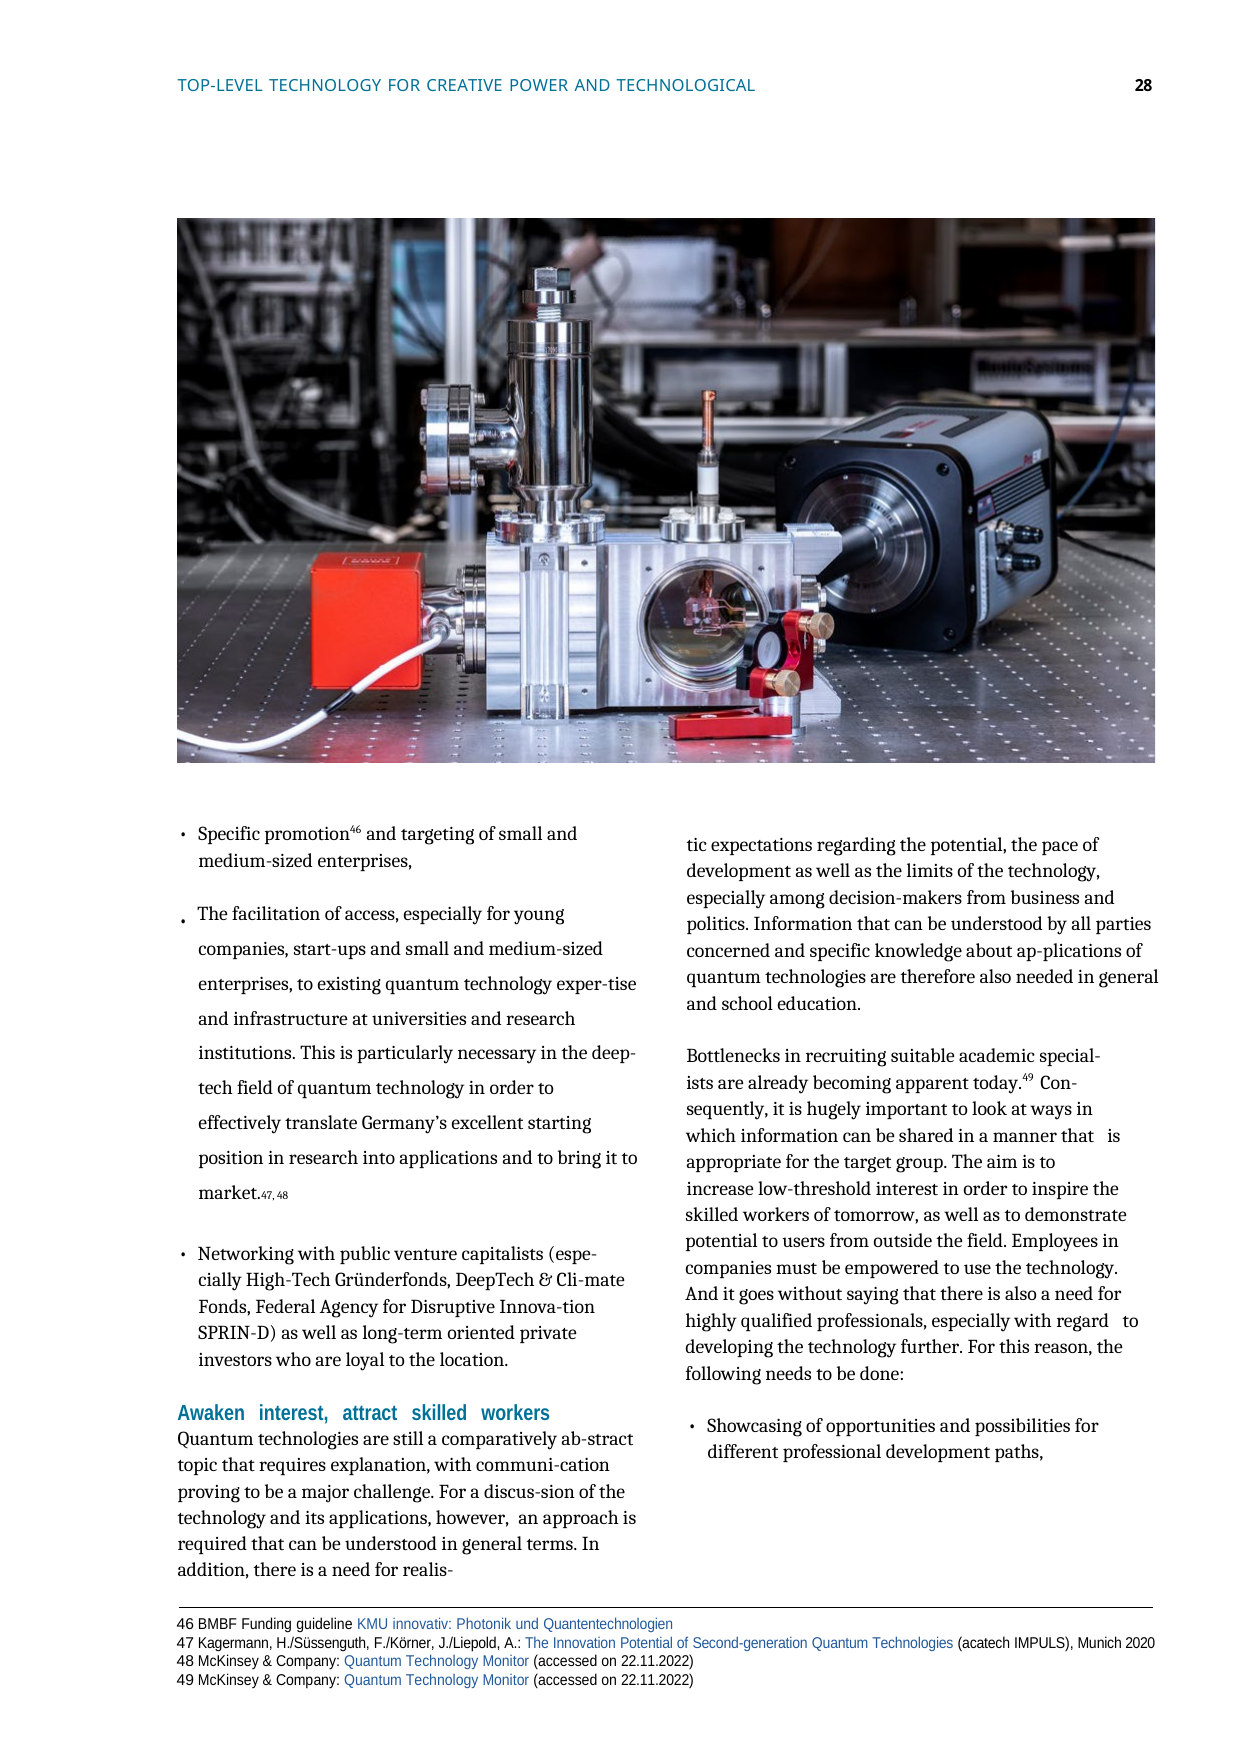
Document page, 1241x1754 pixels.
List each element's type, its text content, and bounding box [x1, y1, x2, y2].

picture [177, 218, 1156, 763]
text Bottlenecks in recruiting suitable academic special-ists are already becoming apparent today.49 Con-sequently, it is hugely important to look at ways in which information can be shared in a manner that is appropriate for the target group. The aim is to [686, 1045, 1128, 1173]
picture [449, 79, 455, 89]
picture [300, 79, 307, 91]
picture [478, 79, 482, 89]
list Showcasing of opportunities and possibilities for different professional development paths, [688, 1415, 1124, 1464]
text Awaken interest, attract skilled workers Quantum technologies are still a comparatively ab-stract topic that requires explanation, with communi-cation proving to be a major challenge. For a discus-sion of the technology and its applications, however, an approach is required that can be understood in general terms. In addition, there is a need for realis- [177, 1399, 639, 1581]
text increase low-threshold interest in order to inspire the skilled workers of tomorrow, as well as to demonstrate potential to users from outside the field. Employees in companies must be empowered to use the technology. And it goes without saying that there is also a need for highly qualified professionals, especially with regard to developing the technology further. For this reason, the following needs to be done: [685, 1177, 1149, 1385]
list BMBF Funding guideline KMU innovativ: Photonik und Quantentechnologien [176, 1614, 1240, 1632]
picture [720, 79, 724, 89]
list McKinsey & Company: Quantum Technology Monitor (accessed on 22.11.2022) [176, 1652, 1240, 1670]
list The facilitation of access, especially for young companies, start-ups and small and medium-sized enterprises, to existing quantum technology exper-tise and infrastructure at universities and research institutions. This is particularly necessary in the deep-tech field of quantum technology in order to effectively translate Germany’s excellent starting position in research into applications and to bring it to market.47, 48 [179, 902, 640, 1212]
picture [616, 79, 625, 91]
list Specific promotion46 and targeting of small and medium-sized enterprises, [179, 823, 604, 872]
text tic expectations regarding the potential, the pace of development as well as the limits of the technology, especially among decision-makers from business and politics. Information that can be understood by all parties concerned and specific knowledge about ap-plications of quantum technologies are therefore also needed in general and school education. [686, 833, 1165, 1015]
picture [280, 79, 286, 89]
list McKinsey & Company: Quantum Technology Monitor (accessed on 22.11.2022) [176, 1671, 1240, 1689]
list Kagermann, H./Süssenguth, F./Körner, J./Liepold, A.: The Innovation Potential of Second-generation Quantum Technologies (acatech IMPULS), Munich 2020 [176, 1633, 1240, 1651]
picture [246, 79, 252, 89]
picture [177, 79, 186, 91]
list Networking with public venture capitalists (espe-cially High-Tech Gründerfonds, DeepTech & Cli-mate Fonds, Federal Agency for Disruptive Innova-tion SPRIN-D) as well as long-term oriented private investors who are loyal to the location. [179, 1242, 635, 1371]
